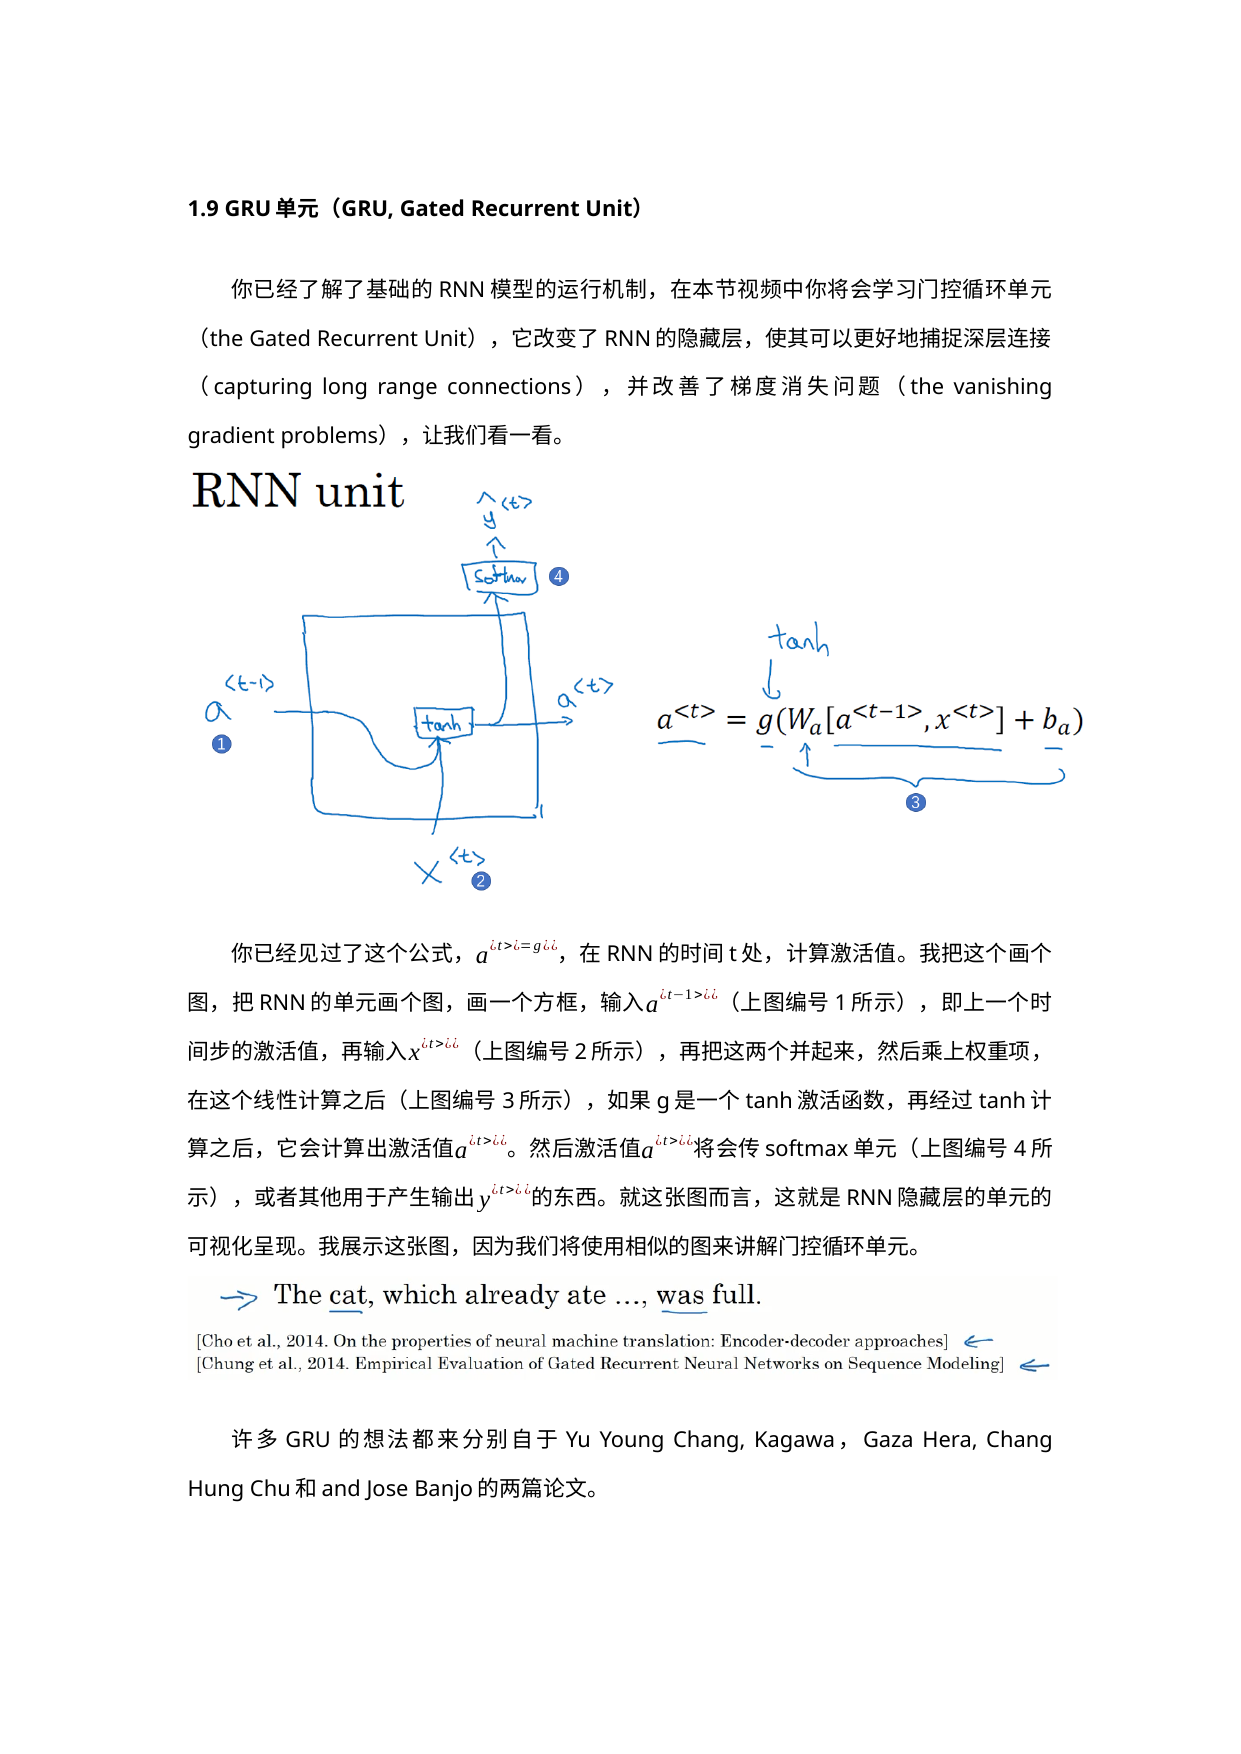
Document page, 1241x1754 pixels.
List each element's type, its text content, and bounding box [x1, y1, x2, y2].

text 你已经了解了基础的RNN模型的运行机制，在本节视频中你将会学习门控循环单元（the Gated Recurrent Unit），它改变了RNN的隐藏层，使其可以更好地捕捉深层连接（capturing long range connections），并改善了梯度消失问题（the vanishing gradient problems），让我们看一看。 [187, 272, 1053, 450]
text 你已经见过了这个公式，，在RNN的时间t处，计算激活值。我把这个画个图，把RNN的单元画个图，画一个方框，输入（上图编号1所示），即上一个时间步的激活值，再输入（上图编号2所示），再把这两个并起来，然后乘上权重项，在这个线性计算之后（上图编号3所示），如果g是一个tanh激活函数，再经过tanh计算之后，它会计算出激活值。然后激活值将会传softmax单元（上图编号4所示），或者其他用于产生输出的东西。就这张图而言，这就是RNN隐藏层的单元的可视化呈现。我展示这张图，因为我们将使用相似的图来讲解门控循环单元。 [187, 936, 1053, 1261]
text 许多GRU的想法都来分别自于Yu Young Chang, Kagawa，Gaza Hera, Chang Hung Chu和and Jose Banjo的两篇论文。 [187, 1422, 1053, 1503]
text 1.9 GRU单元（GRU, Gated Recurrent Unit） [187, 191, 1053, 224]
picture [187, 466, 1088, 896]
picture [187, 1276, 1058, 1380]
